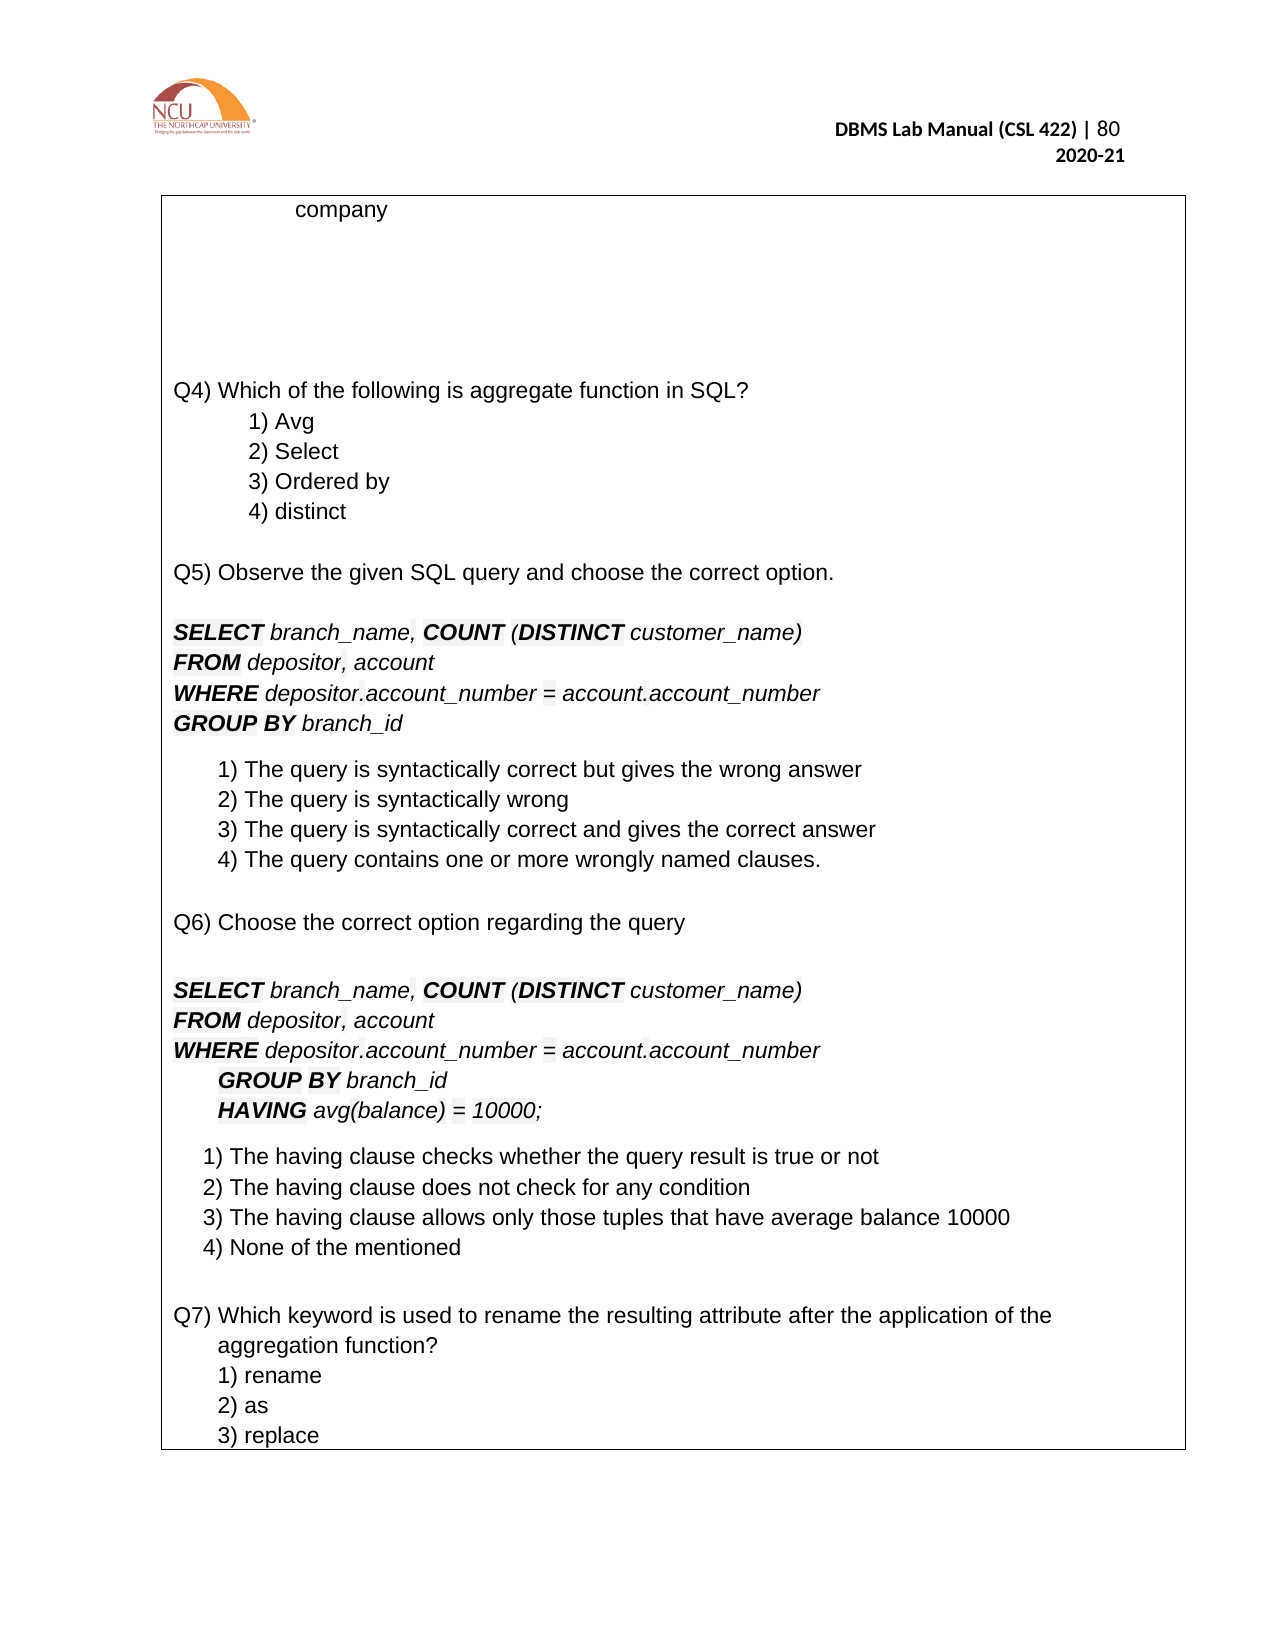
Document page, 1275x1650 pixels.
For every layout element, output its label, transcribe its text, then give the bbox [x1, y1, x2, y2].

picture [150, 75, 257, 136]
